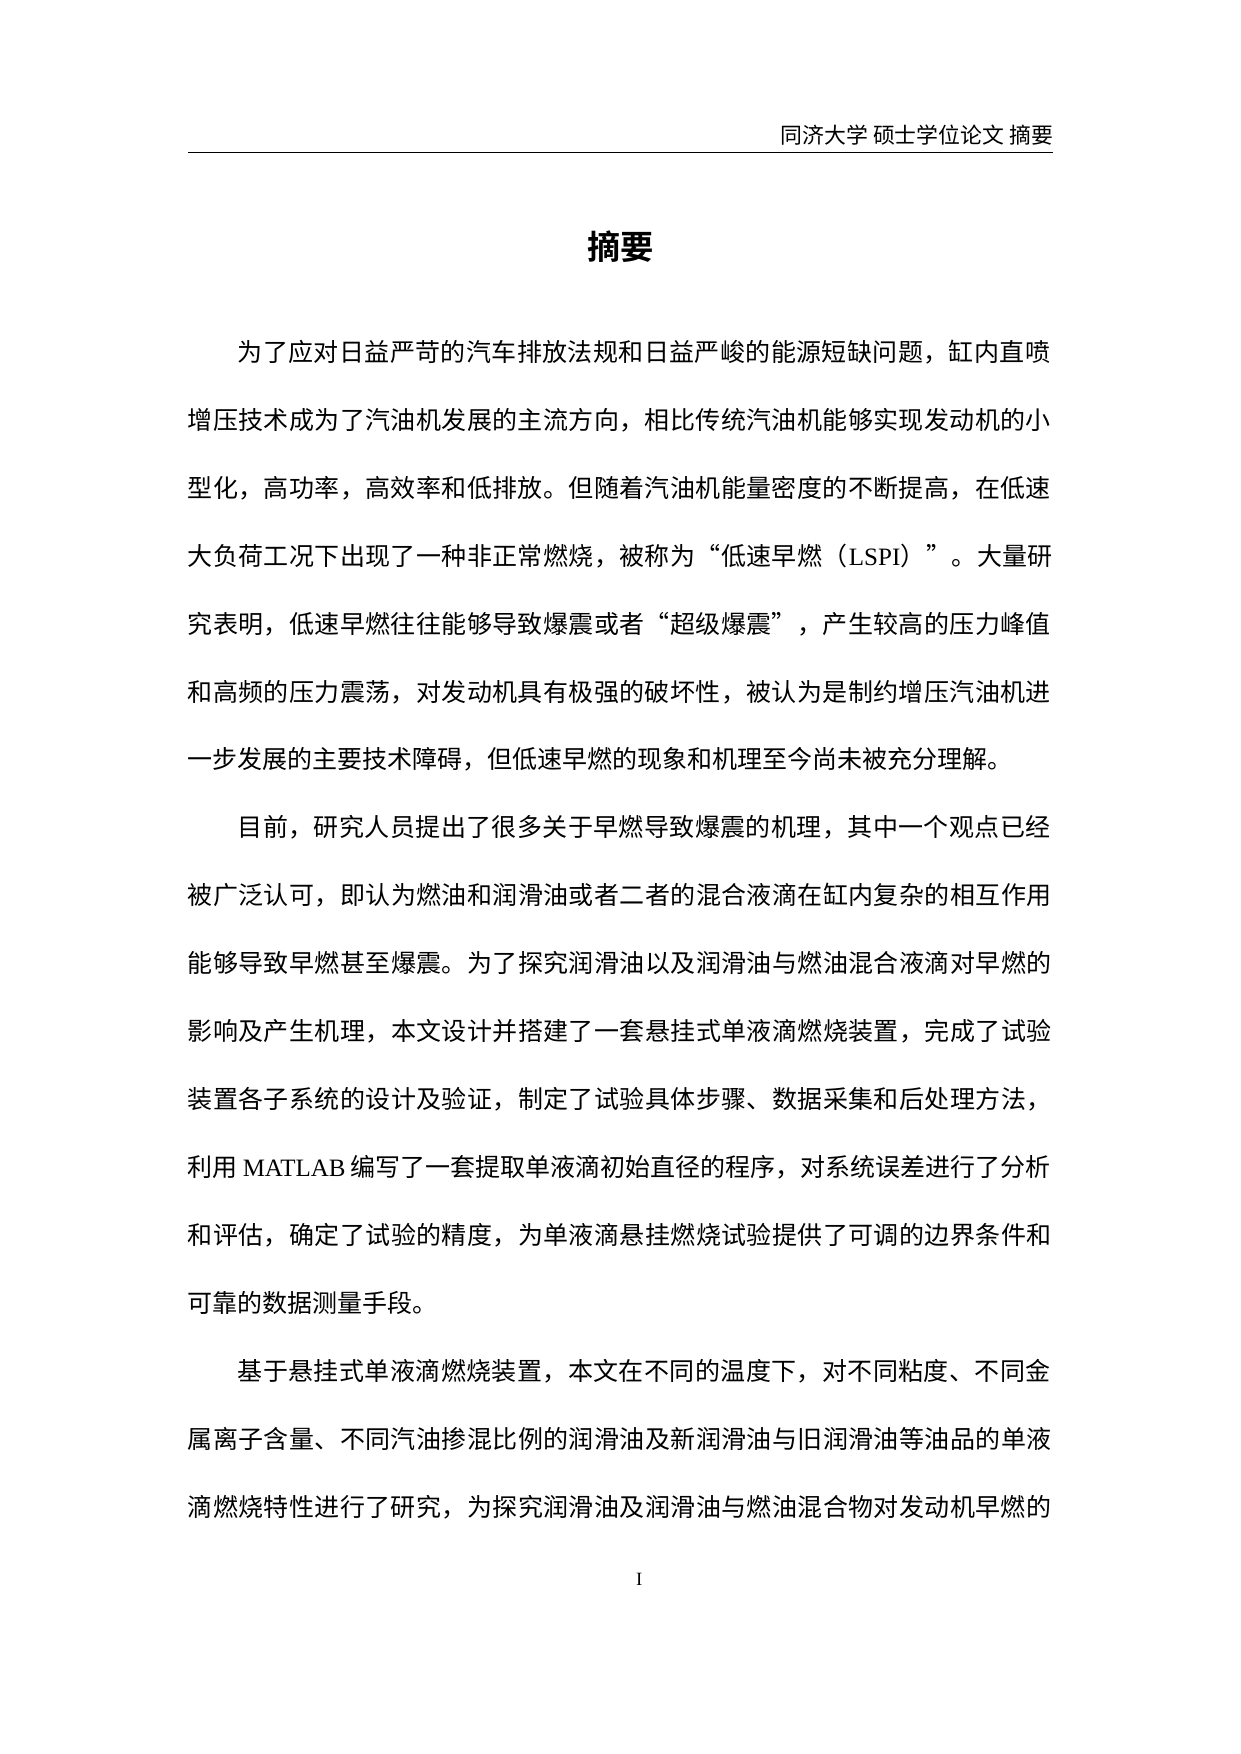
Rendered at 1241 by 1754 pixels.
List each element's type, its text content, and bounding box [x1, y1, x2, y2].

text 摘要 [187, 211, 1053, 279]
text 为了应对日益严苛的汽车排放法规和日益严峻的能源短缺问题，缸内直喷增压技术成为了汽油机发展的主流方向，相比传统汽油机能够实现发动机的小型化，高功率，高效率和低排放。但随着汽油机能量密度的不断提高，在低速大负荷工况下出现了一种非正常燃烧，被称为“低速早燃（LSPI）”。大量研究表明，低速早燃往往能够导致爆震或者“超级爆震”，产生较高的压力峰值和高频的压力震荡，对发动机具有极强的破坏性，被认为是制约增压汽油机进一步发展的主要技术障碍，但低速早燃的现象和机理至今尚未被充分理解。 [187, 317, 1053, 792]
text 目前，研究人员提出了很多关于早燃导致爆震的机理，其中一个观点已经被广泛认可，即认为燃油和润滑油或者二者的混合液滴在缸内复杂的相互作用能够导致早燃甚至爆震。为了探究润滑油以及润滑油与燃油混合液滴对早燃的影响及产生机理，本文设计并搭建了一套悬挂式单液滴燃烧装置，完成了试验装置各子系统的设计及验证，制定了试验具体步骤、数据采集和后处理方法，利用MATLAB编写了一套提取单液滴初始直径的程序，对系统误差进行了分析和评估，确定了试验的精度，为单液滴悬挂燃烧试验提供了可调的边界条件和可靠的数据测量手段。 [187, 792, 1053, 1335]
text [187, 1335, 1053, 1539]
